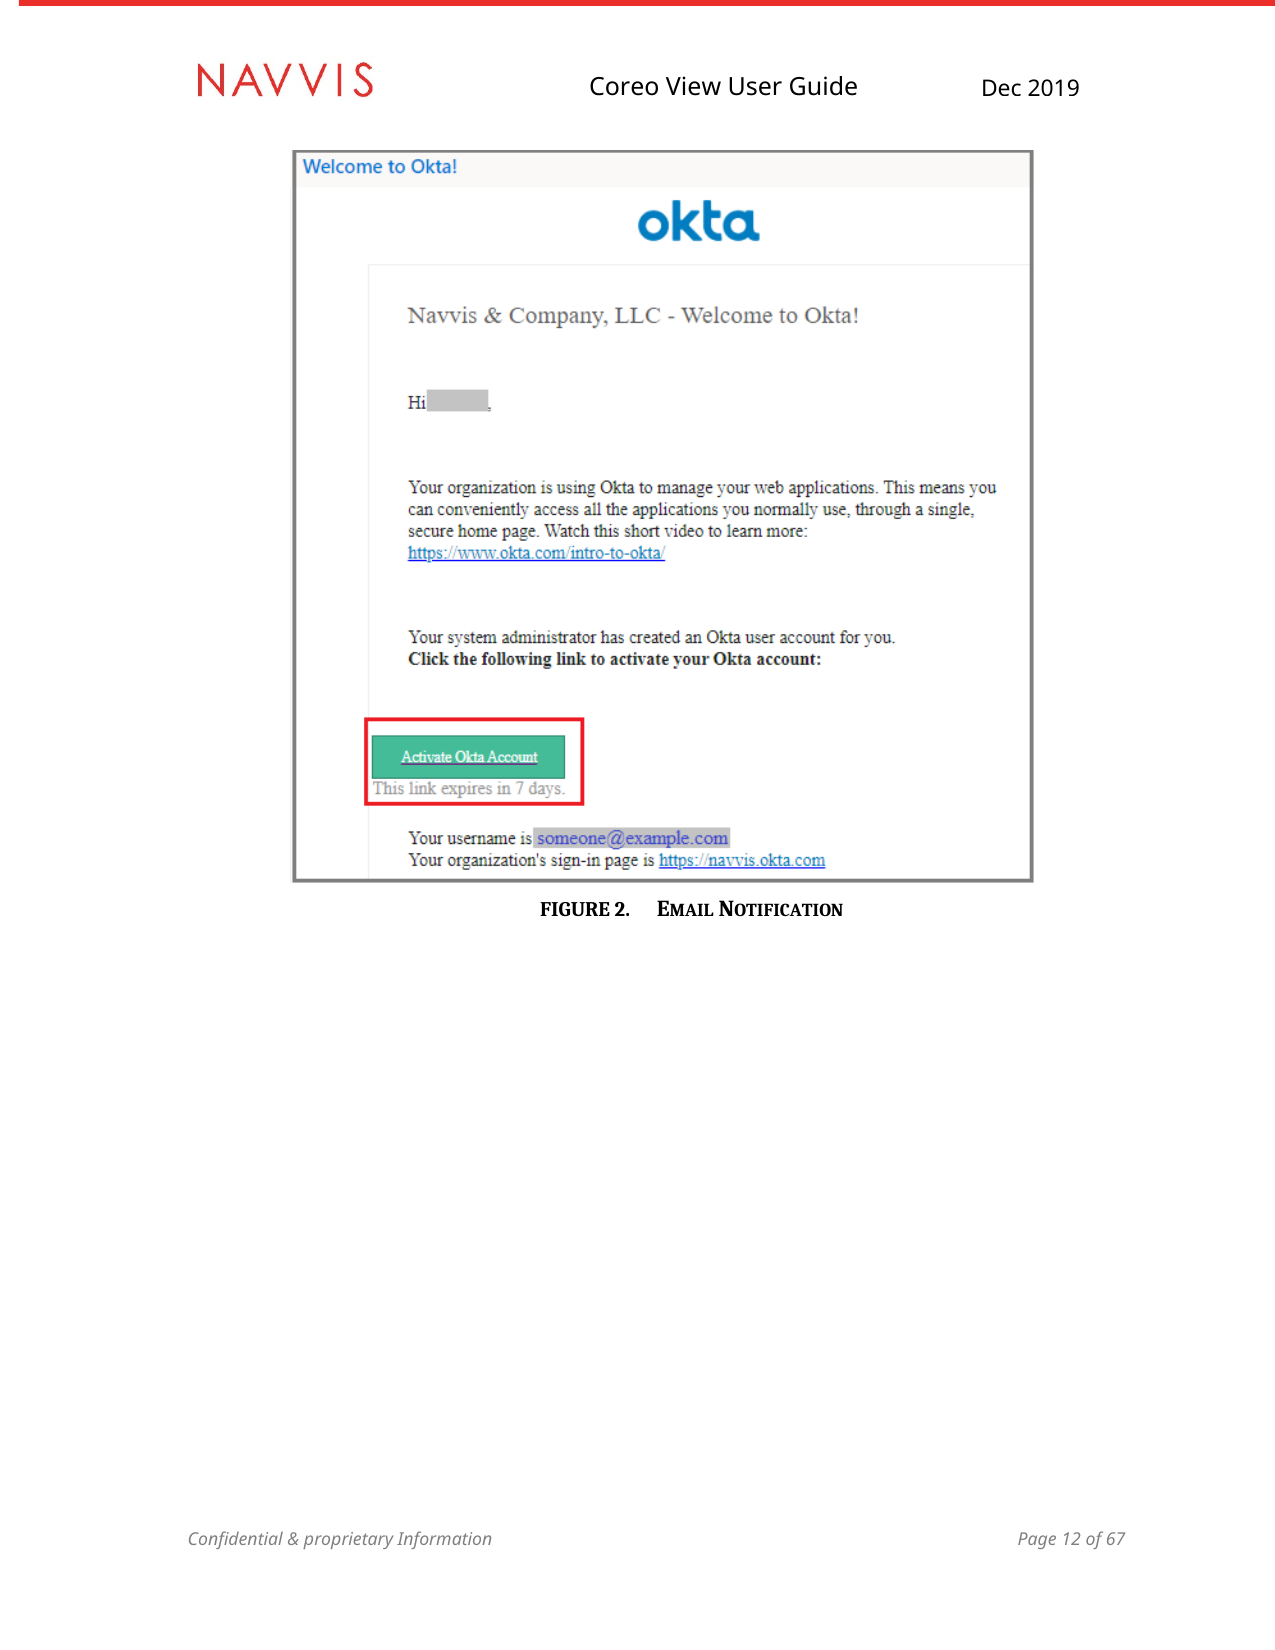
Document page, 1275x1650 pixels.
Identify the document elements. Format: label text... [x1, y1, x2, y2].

picture [187, 55, 383, 104]
text Email Notification [296, 896, 1087, 922]
picture [290, 150, 1035, 884]
